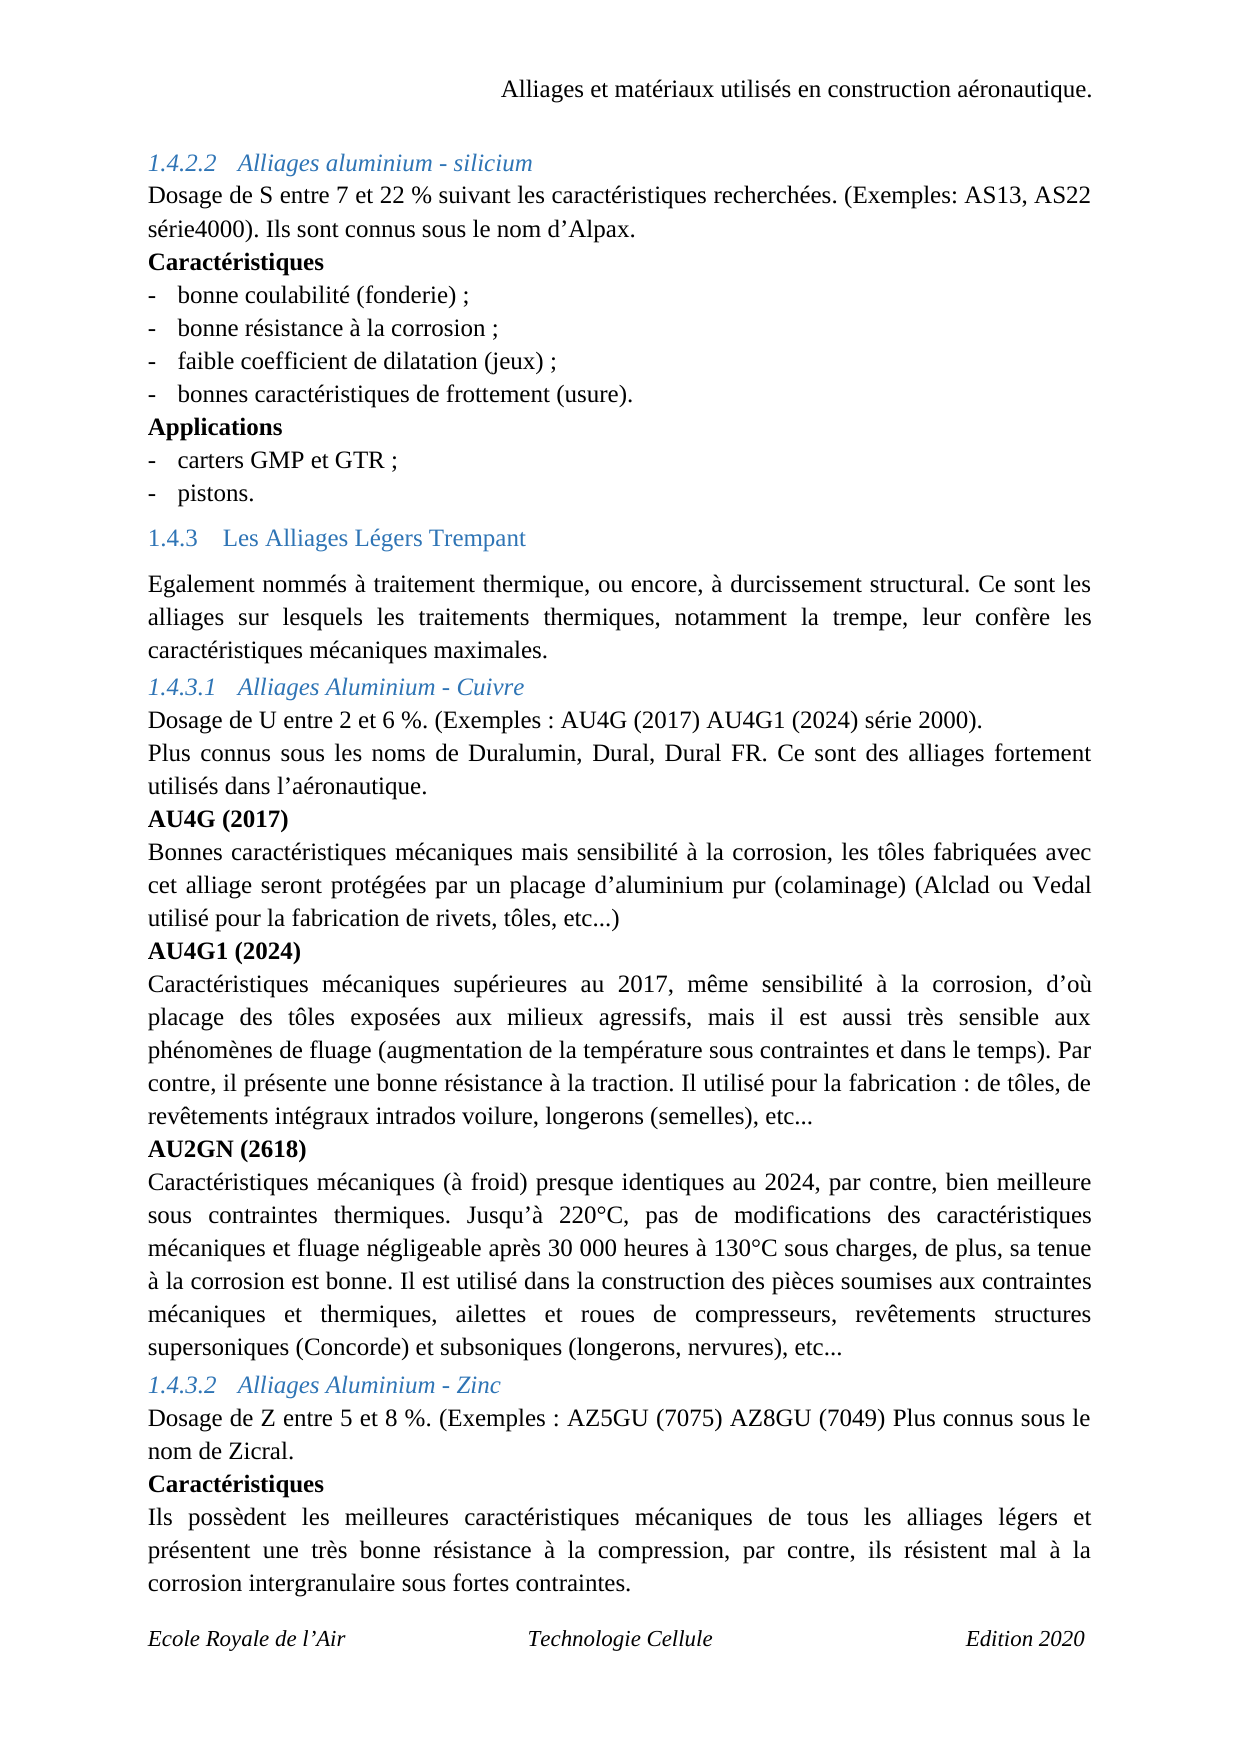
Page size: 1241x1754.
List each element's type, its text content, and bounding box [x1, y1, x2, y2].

text Plus connus sous les noms de Duralumin, Dural, Dural FR. Ce sont des alliages fortement utilisés dans l’aéronautique. [148, 738, 1093, 800]
text Ils possèdent les meilleures caractéristiques mécaniques de tous les alliages légers et présentent une très bonne résistance à la compression, par contre, ils résistent mal à la corrosion intergranulaire sous fortes contraintes. [148, 1502, 1093, 1597]
subtitle Alliages Aluminium - Zinc [148, 1370, 1093, 1398]
text Caractéristiques [148, 1469, 1093, 1497]
subtitle Alliages Aluminium - Cuivre [148, 672, 1093, 701]
text Egalement nommés à traitement thermique, ou encore, à durcissement structural. Ce sont les alliages sur lesquels les traitements thermiques, notamment la trempe, leur confère les caractéristiques mécaniques maximales. [148, 569, 1093, 664]
text Caractéristiques [148, 247, 1093, 275]
subtitle Les Alliages Légers Trempant [148, 523, 1093, 552]
text AU4G (2017) [148, 804, 1093, 833]
text Caractéristiques mécaniques supérieures au 2017, même sensibilité à la corrosion, d’où placage des tôles exposées aux milieux agressifs, mais il est aussi très sensible aux phénomènes de fluage (augmentation de la température sous contraintes et dans le temps). Par contre, il présente une bonne résistance à la traction. Il utilisé pour la fabrication : de tôles, de revêtements intégraux intrados voilure, longerons (semelles), etc... [148, 969, 1093, 1130]
text carters GMP et GTR ; [148, 445, 1093, 473]
text pistons. [148, 478, 1093, 507]
text Caractéristiques mécaniques (à froid) presque identiques au 2024, par contre, bien meilleure sous contraintes thermiques. Jusqu’à 220°C, pas de modifications des caractéristiques mécaniques et fluage négligeable après 30 000 heures à 130°C sous charges, de plus, sa tenue à la corrosion est bonne. Il est utilisé dans la construction des pièces soumises aux contraintes mécaniques et thermiques, ailettes et roues de compresseurs, revêtements structures supersoniques (Concorde) et subsoniques (longerons, nervures), etc... [148, 1167, 1093, 1361]
text AU4G1 (2024) [148, 936, 1093, 965]
text Applications [148, 412, 1093, 441]
text bonne résistance à la corrosion ; [148, 313, 1093, 341]
subtitle Alliages aluminium - silicium [148, 148, 1093, 176]
text faible coefficient de dilatation (jeux) ; [148, 346, 1093, 374]
text Dosage de S entre 7 et 22 % suivant les caractéristiques recherchées. (Exemples: AS13, AS22 série4000). Ils sont connus sous le nom d’Alpax. [148, 181, 1093, 242]
text AU2GN (2618) [148, 1134, 1093, 1163]
text bonnes caractéristiques de frottement (usure). [148, 379, 1093, 407]
text Dosage de U entre 2 et 6 %. (Exemples : AU4G (2017) AU4G1 (2024) série 2000). [148, 705, 1093, 734]
text Bonnes caractéristiques mécaniques mais sensibilité à la corrosion, les tôles fabriquées avec cet alliage seront protégées par un placage d’aluminium pur (colaminage) (Alclad ou Vedal utilisé pour la fabrication de rivets, tôles, etc...) [148, 837, 1093, 932]
text Dosage de Z entre 5 et 8 %. (Exemples : AZ5GU (7075) AZ8GU (7049) Plus connus sous le nom de Zicral. [148, 1403, 1093, 1464]
text bonne coulabilité (fonderie) ; [148, 280, 1093, 308]
